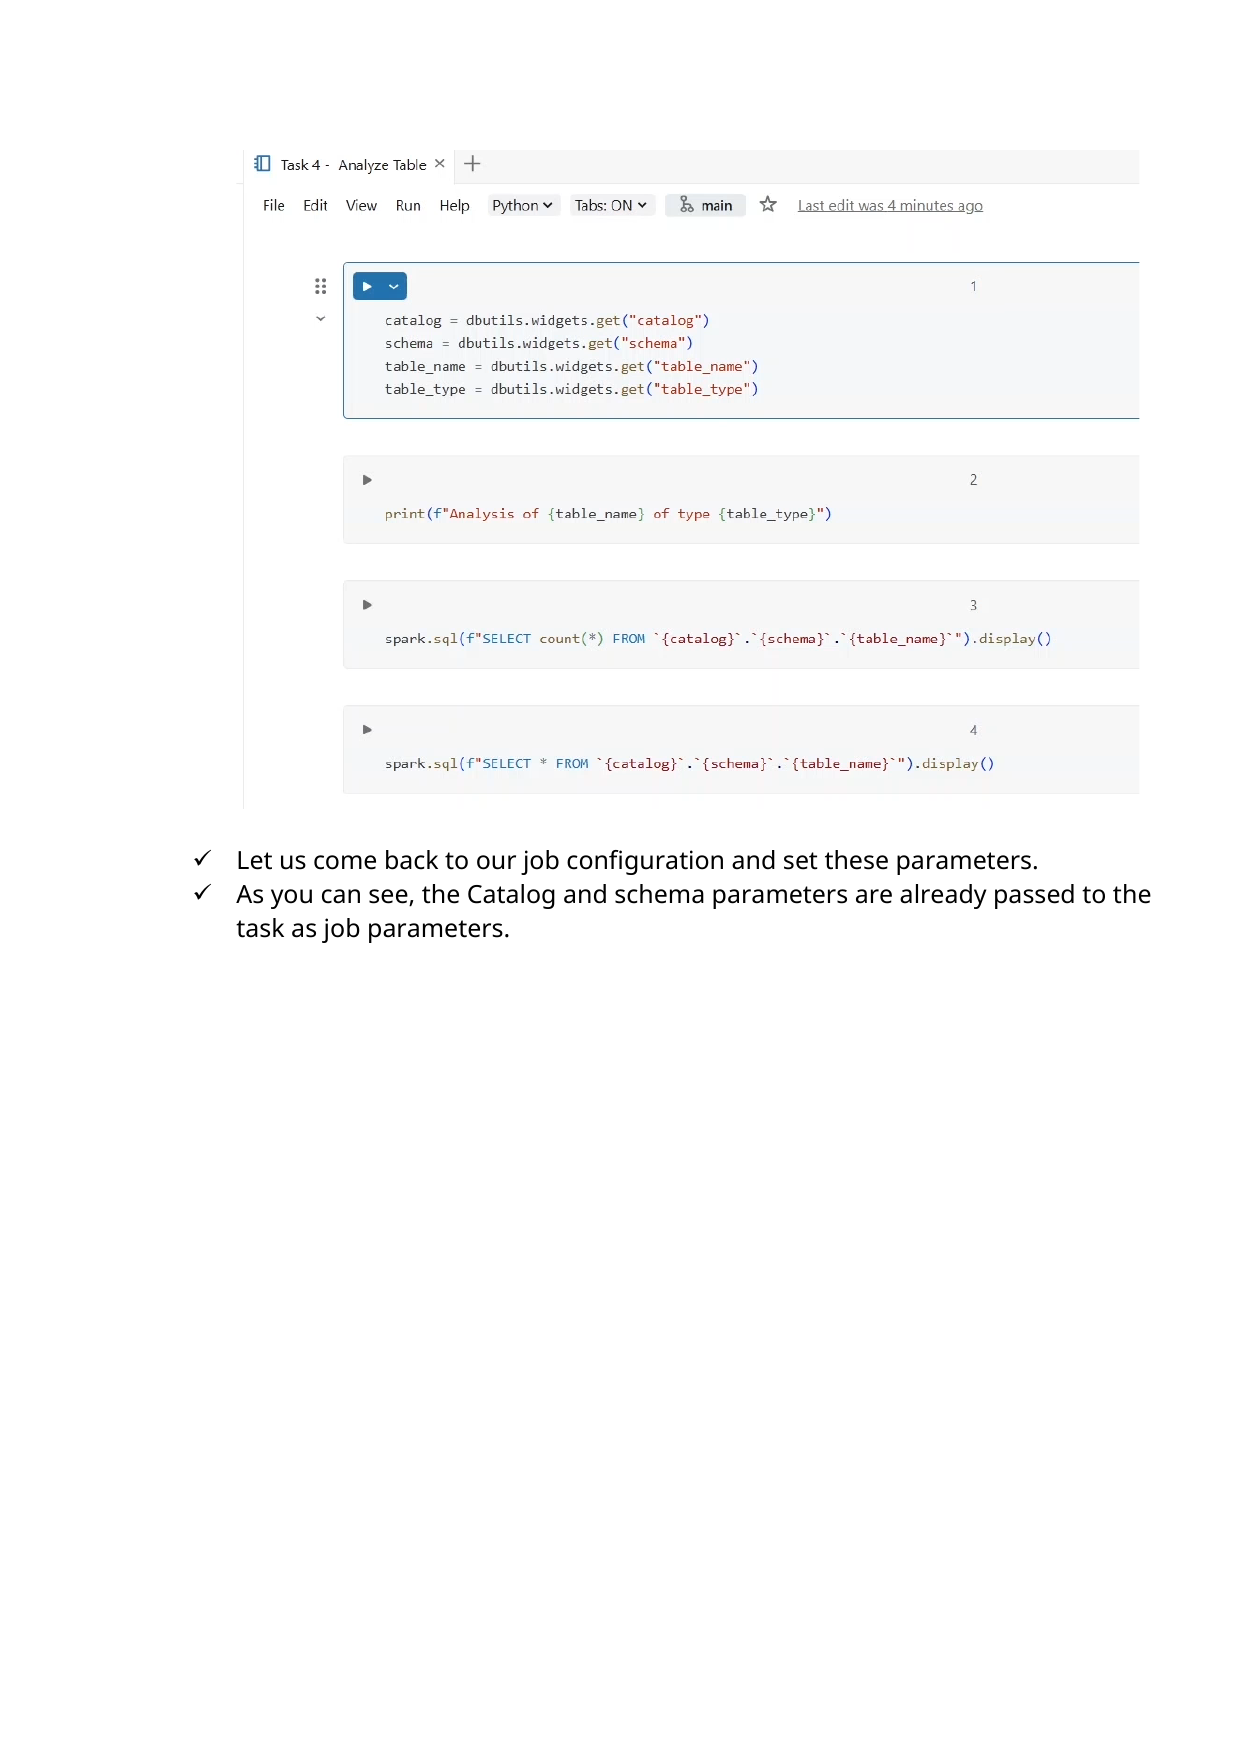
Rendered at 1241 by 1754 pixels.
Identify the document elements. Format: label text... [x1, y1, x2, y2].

list As you can see, the Catalog and schema parameters are already passed to the task as job parameters. [192, 877, 1167, 945]
picture [236, 150, 1140, 809]
list Let us come back to our job configuration and set these parameters. [192, 843, 1167, 877]
